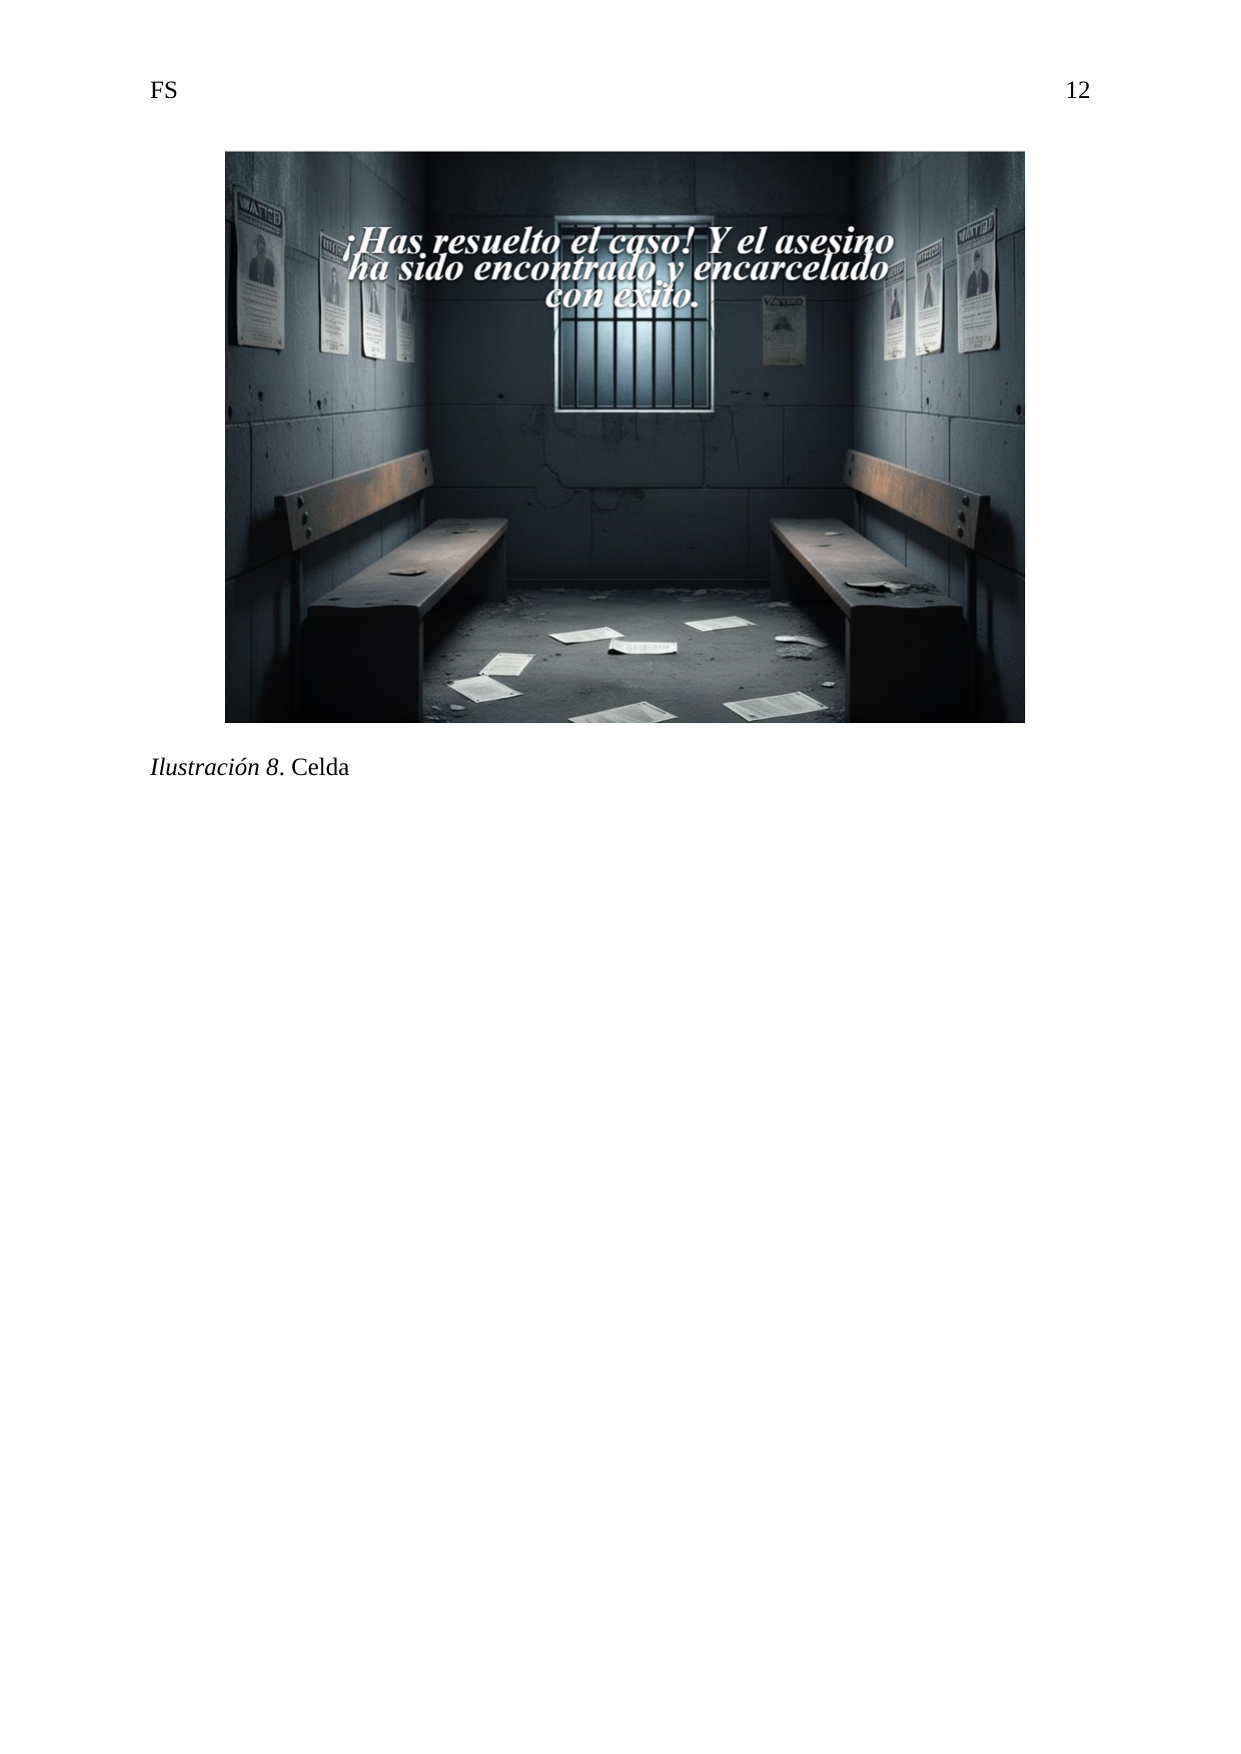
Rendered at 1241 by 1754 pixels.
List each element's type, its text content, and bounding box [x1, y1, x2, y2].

picture [225, 150, 1025, 723]
